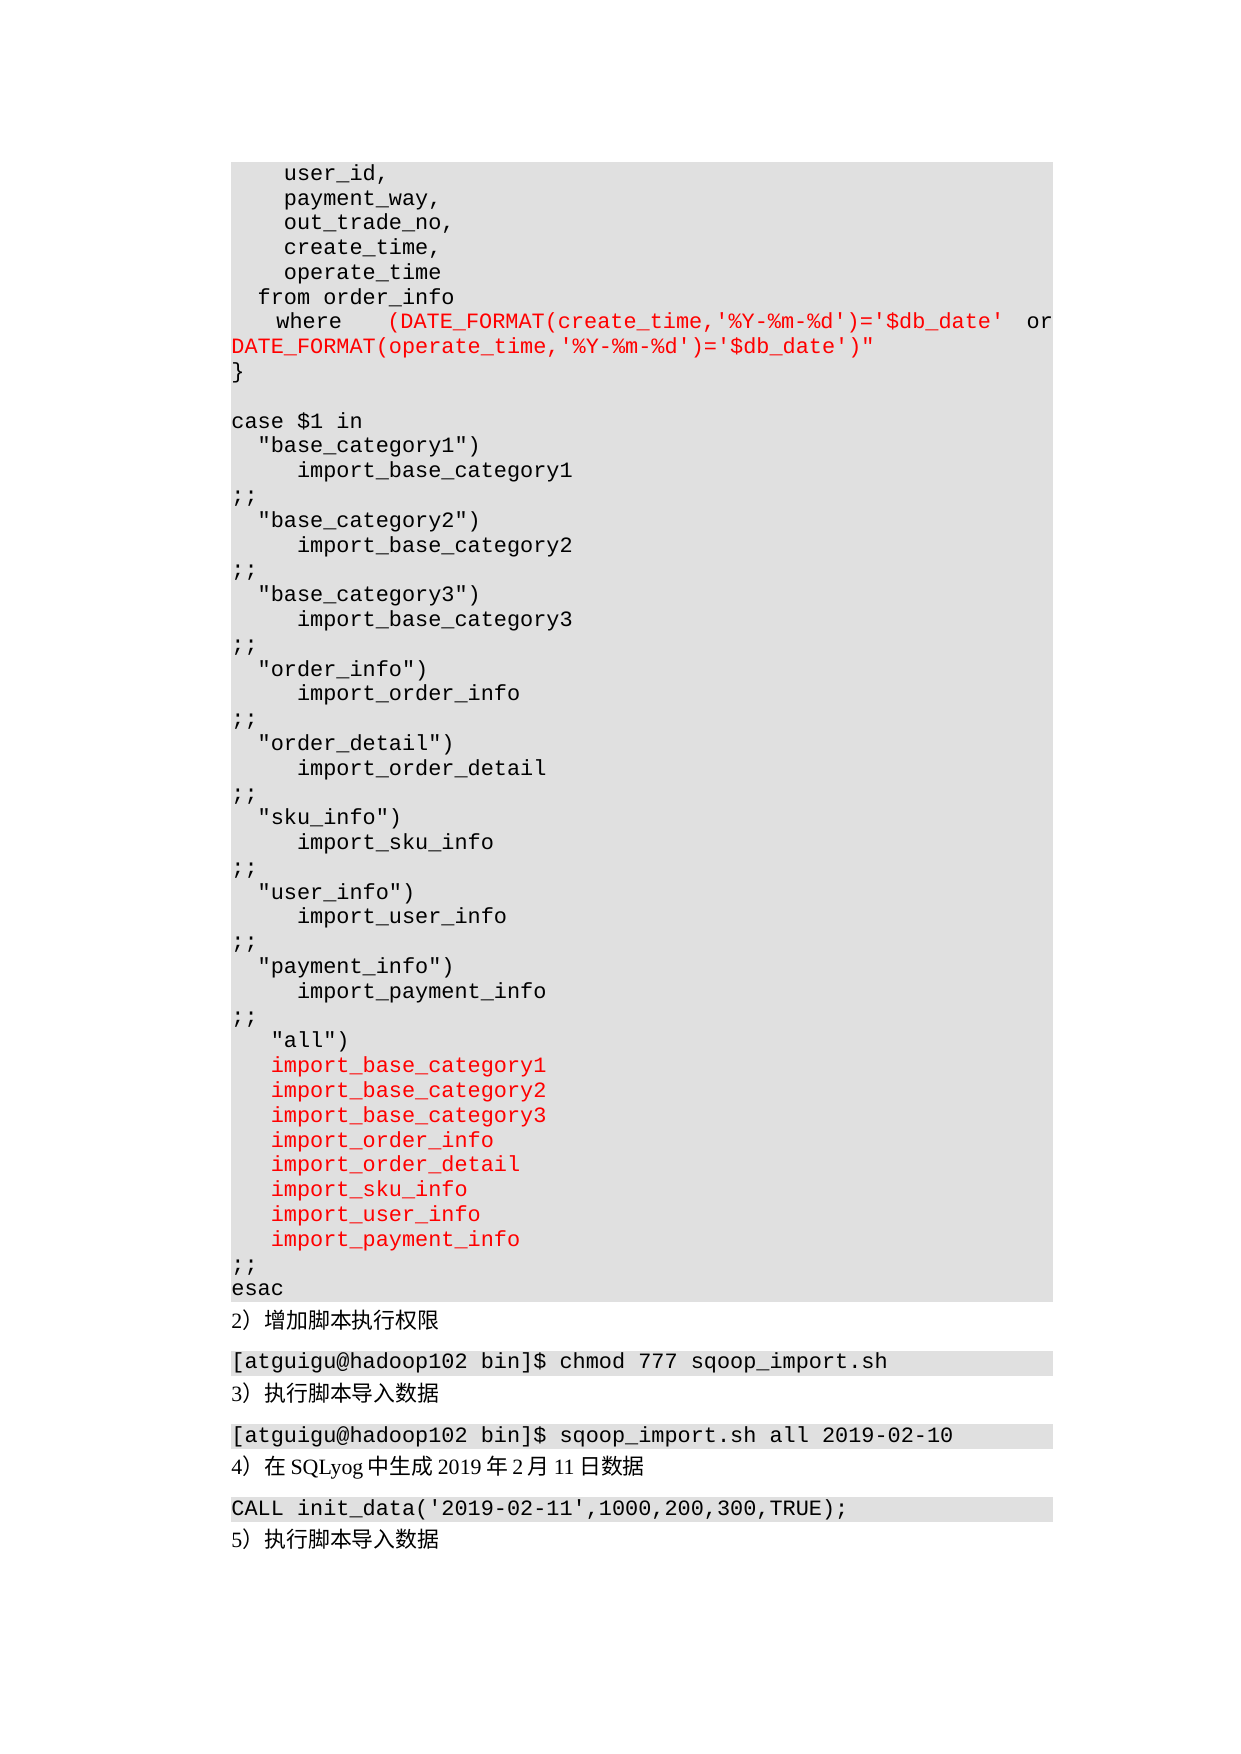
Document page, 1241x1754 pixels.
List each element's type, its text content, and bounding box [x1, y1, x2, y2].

text ;; [231, 484, 1053, 509]
text import_sku_info [231, 831, 1053, 856]
text "order_info") [231, 658, 1053, 683]
text "order_detail") [231, 732, 1053, 757]
text 3）执行脚本导入数据 [187, 1376, 1053, 1408]
text "payment_info") [231, 955, 1053, 980]
text "base_category3") [231, 583, 1053, 608]
text ;; [231, 1005, 1053, 1030]
text import_base_category1 [231, 1054, 1053, 1079]
text CALL init_data('2019-02-11',1000,200,300,TRUE); [231, 1497, 1053, 1522]
text import_payment_info [231, 1228, 1053, 1253]
text create_time, [231, 236, 1053, 261]
text ;; [231, 931, 1053, 955]
text [atguigu@hadoop102 bin]$ sqoop_import.sh all 2019-02-10 [231, 1424, 1053, 1449]
text import_order_detail [231, 1154, 1053, 1178]
text payment_way, [231, 187, 1053, 212]
text "sku_info") [231, 807, 1053, 831]
text ;; [231, 1253, 1053, 1278]
text [atguigu@hadoop102 bin]$ chmod 777 sqoop_import.sh [231, 1351, 1053, 1376]
text case $1 in [231, 410, 1053, 435]
text from order_info [231, 286, 1053, 311]
text "base_category1") [231, 435, 1053, 459]
text import_base_category3 [231, 1104, 1053, 1129]
text esac [231, 1278, 1053, 1302]
text user_id, [231, 162, 1053, 187]
text import_order_info [231, 683, 1053, 707]
text import_order_info [231, 1129, 1053, 1154]
text import_user_info [231, 1203, 1053, 1228]
text operate_time [231, 261, 1053, 286]
text ;; [231, 707, 1053, 732]
text import_user_info [231, 906, 1053, 931]
text import_base_category2 [231, 1079, 1053, 1104]
text "user_info") [231, 881, 1053, 906]
text 4）在SQLyog中生成2019年2月11日数据 [187, 1449, 1053, 1481]
text 2）增加脚本执行权限 [187, 1302, 1053, 1335]
text } [231, 360, 1053, 385]
text import_payment_info [231, 980, 1053, 1005]
text import_sku_info [231, 1178, 1053, 1203]
text 5）执行脚本导入数据 [187, 1522, 1053, 1554]
text where (DATE_FORMAT(create_time,'%Y-%m-%d')='$db_date' or DATE_FORMAT(operate_time,'%Y-%m-%d')='$db_date')" [231, 311, 1053, 360]
text import_order_detail [231, 757, 1053, 782]
text "all") [231, 1030, 1053, 1054]
text import_base_category2 [231, 534, 1053, 559]
text import_base_category3 [231, 608, 1053, 633]
text import_base_category1 [231, 459, 1053, 484]
text ;; [231, 856, 1053, 881]
text out_trade_no, [231, 212, 1053, 236]
text ;; [231, 633, 1053, 658]
text ;; [231, 559, 1053, 583]
text ;; [231, 782, 1053, 807]
text "base_category2") [231, 509, 1053, 534]
